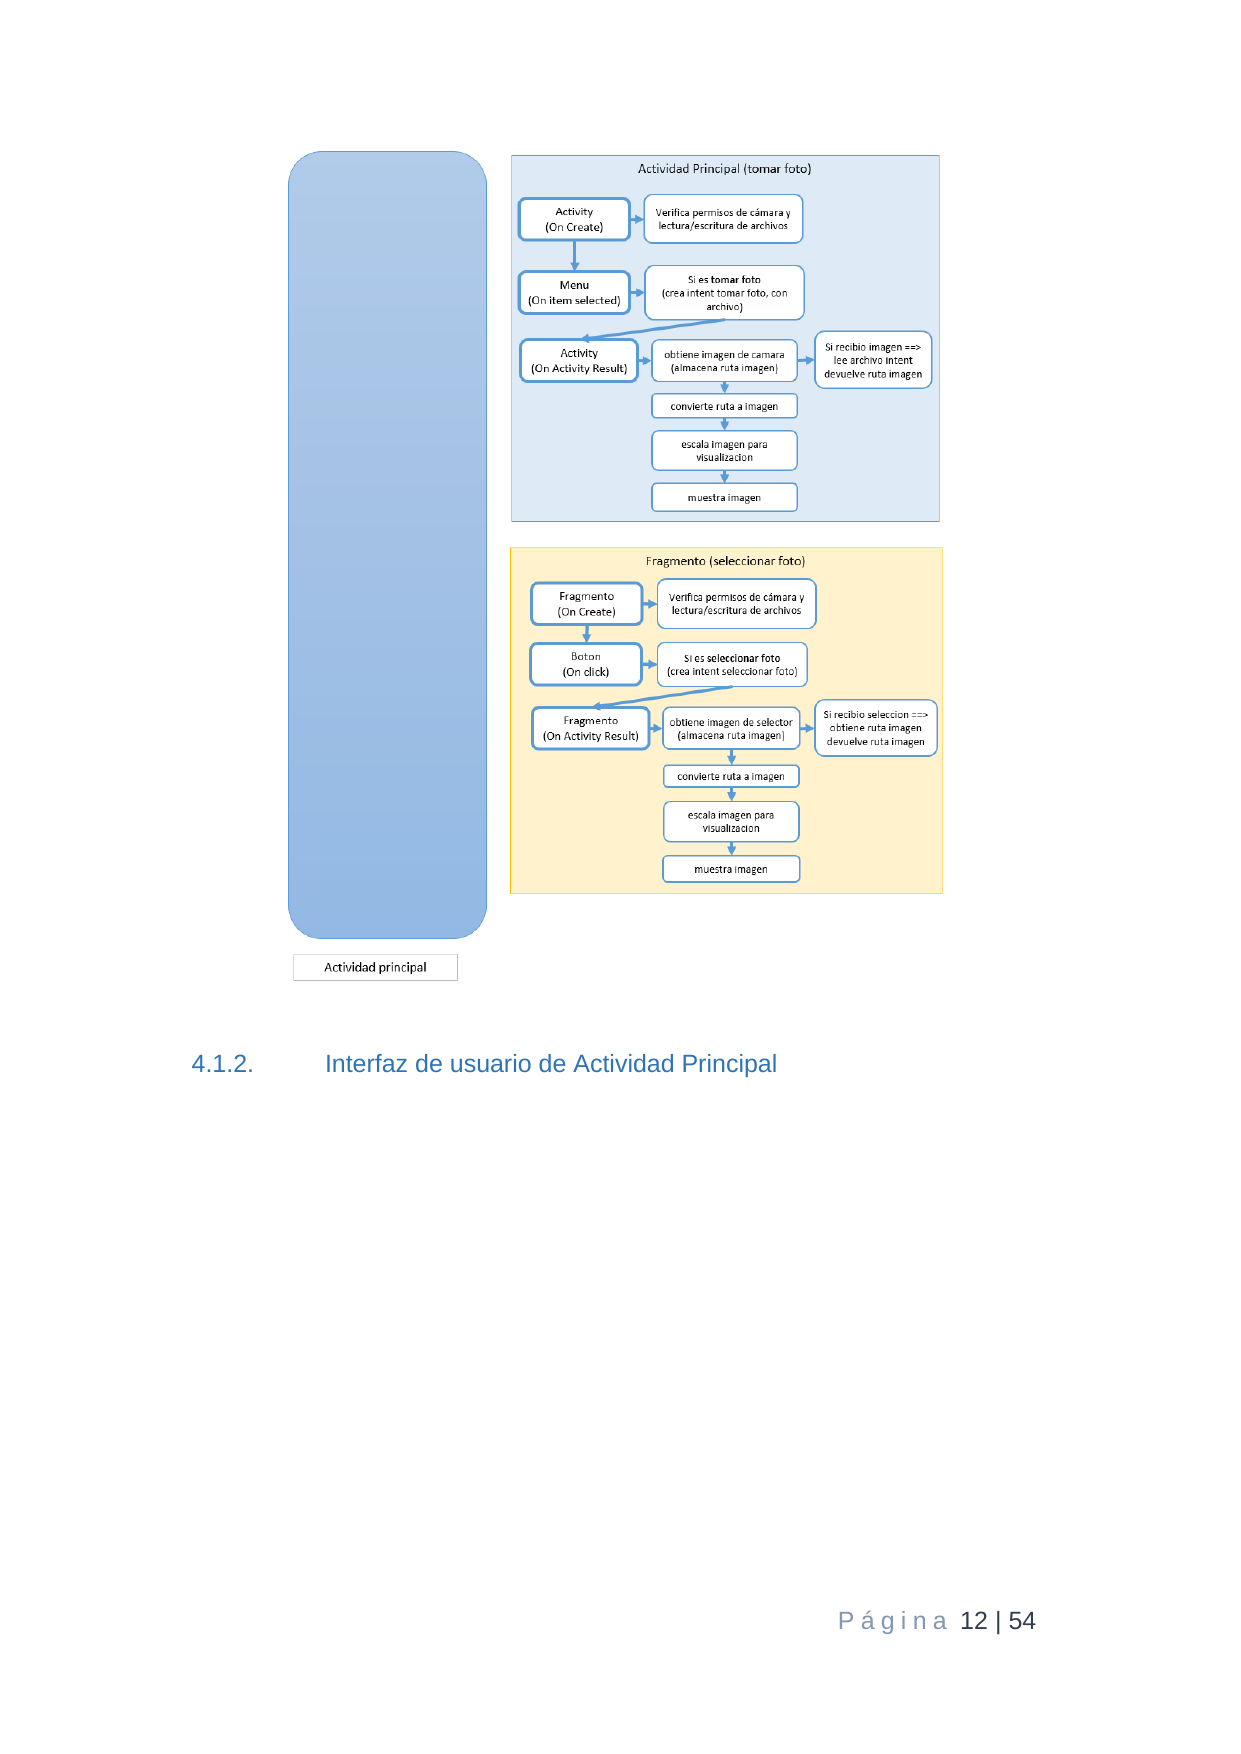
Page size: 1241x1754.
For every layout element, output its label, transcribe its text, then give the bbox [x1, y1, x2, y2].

picture [280, 147, 960, 985]
subtitle Interfaz de usuario de Actividad Principal [191, 1049, 1063, 1078]
